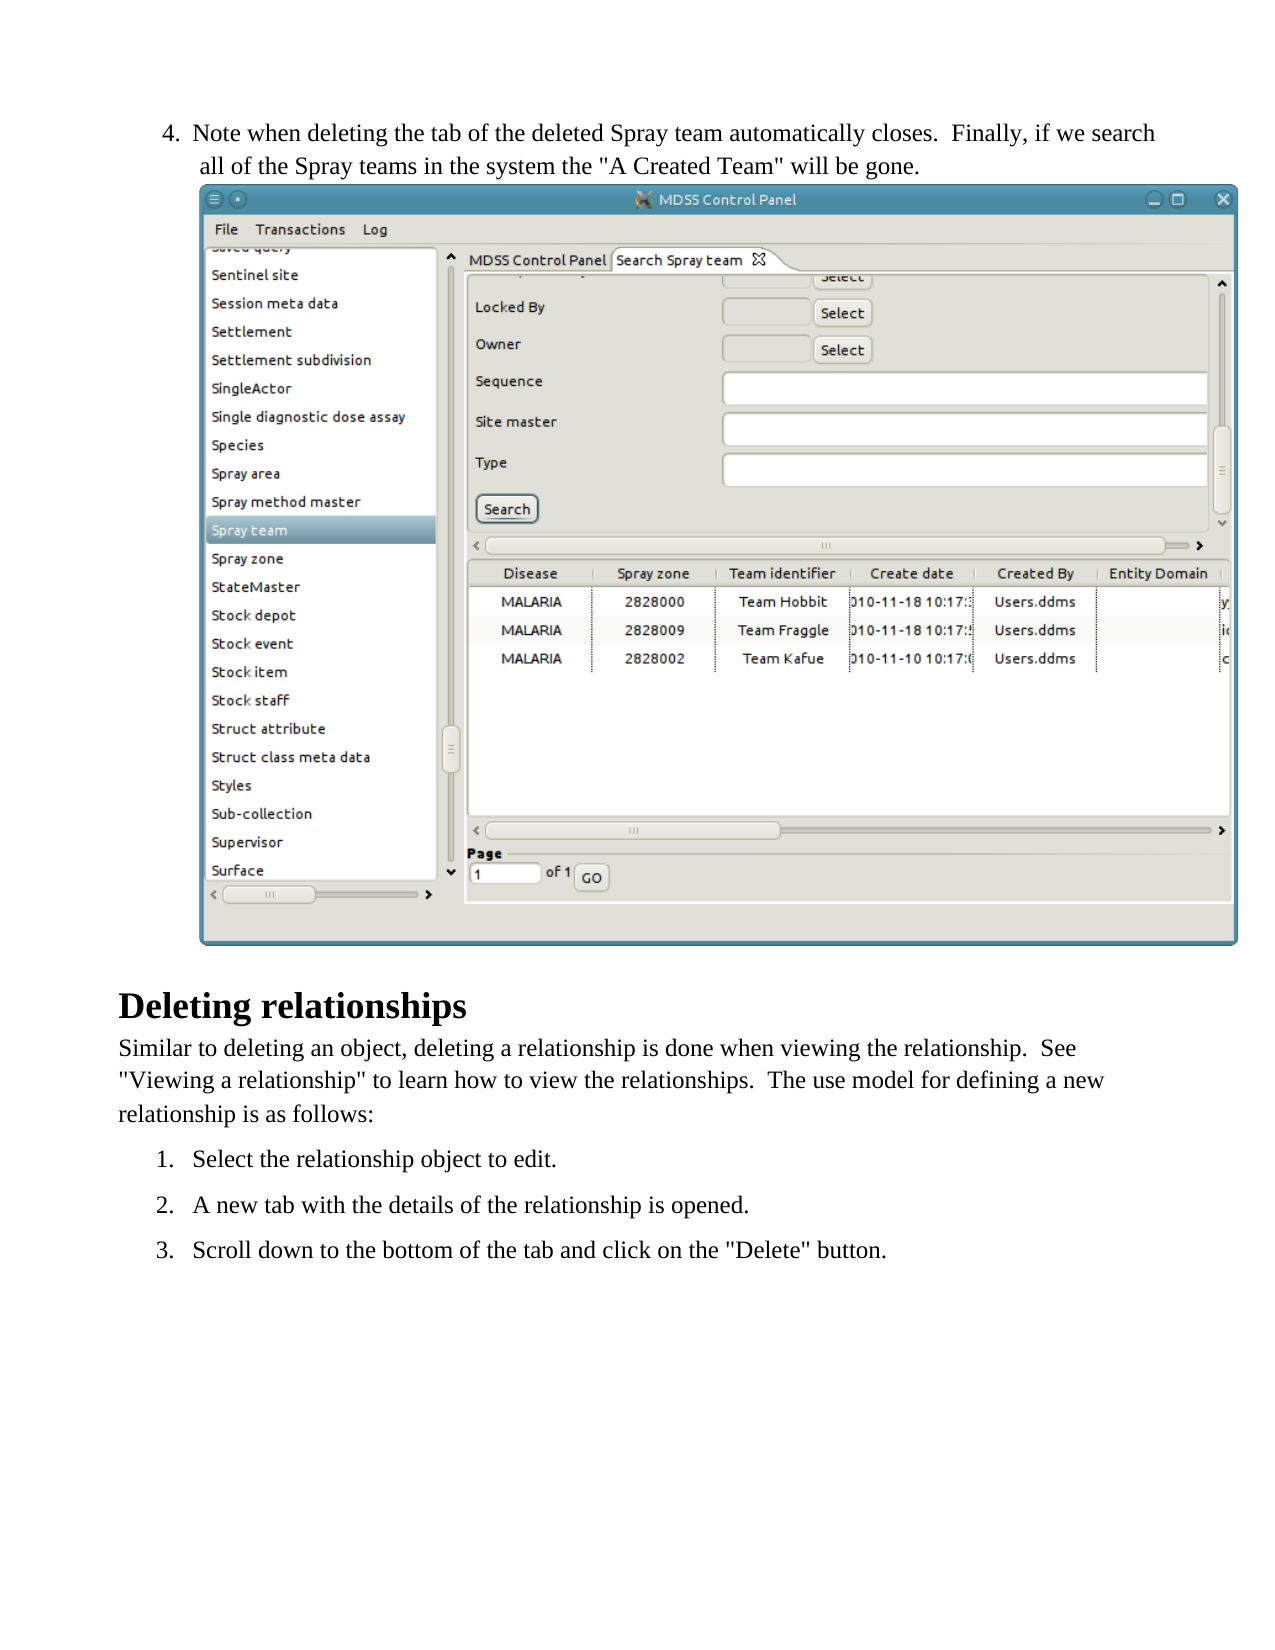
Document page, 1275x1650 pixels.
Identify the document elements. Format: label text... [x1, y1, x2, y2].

subtitle Deleting relationships [118, 983, 1157, 1026]
list Select the relationship object to edit. [156, 1144, 1157, 1173]
picture [199, 184, 1239, 946]
list A new tab with the details of the relationship is opened. [156, 1190, 1157, 1218]
text Similar to deleting an object, deleting a relationship is done when viewing the relationship. See "Viewing a relationship" to learn how to view the relationships. The use model for defining a new relationship is as follows: [118, 1033, 1157, 1127]
list Scroll down to the bottom of the tab and click on the "Delete" button. [156, 1235, 1157, 1264]
